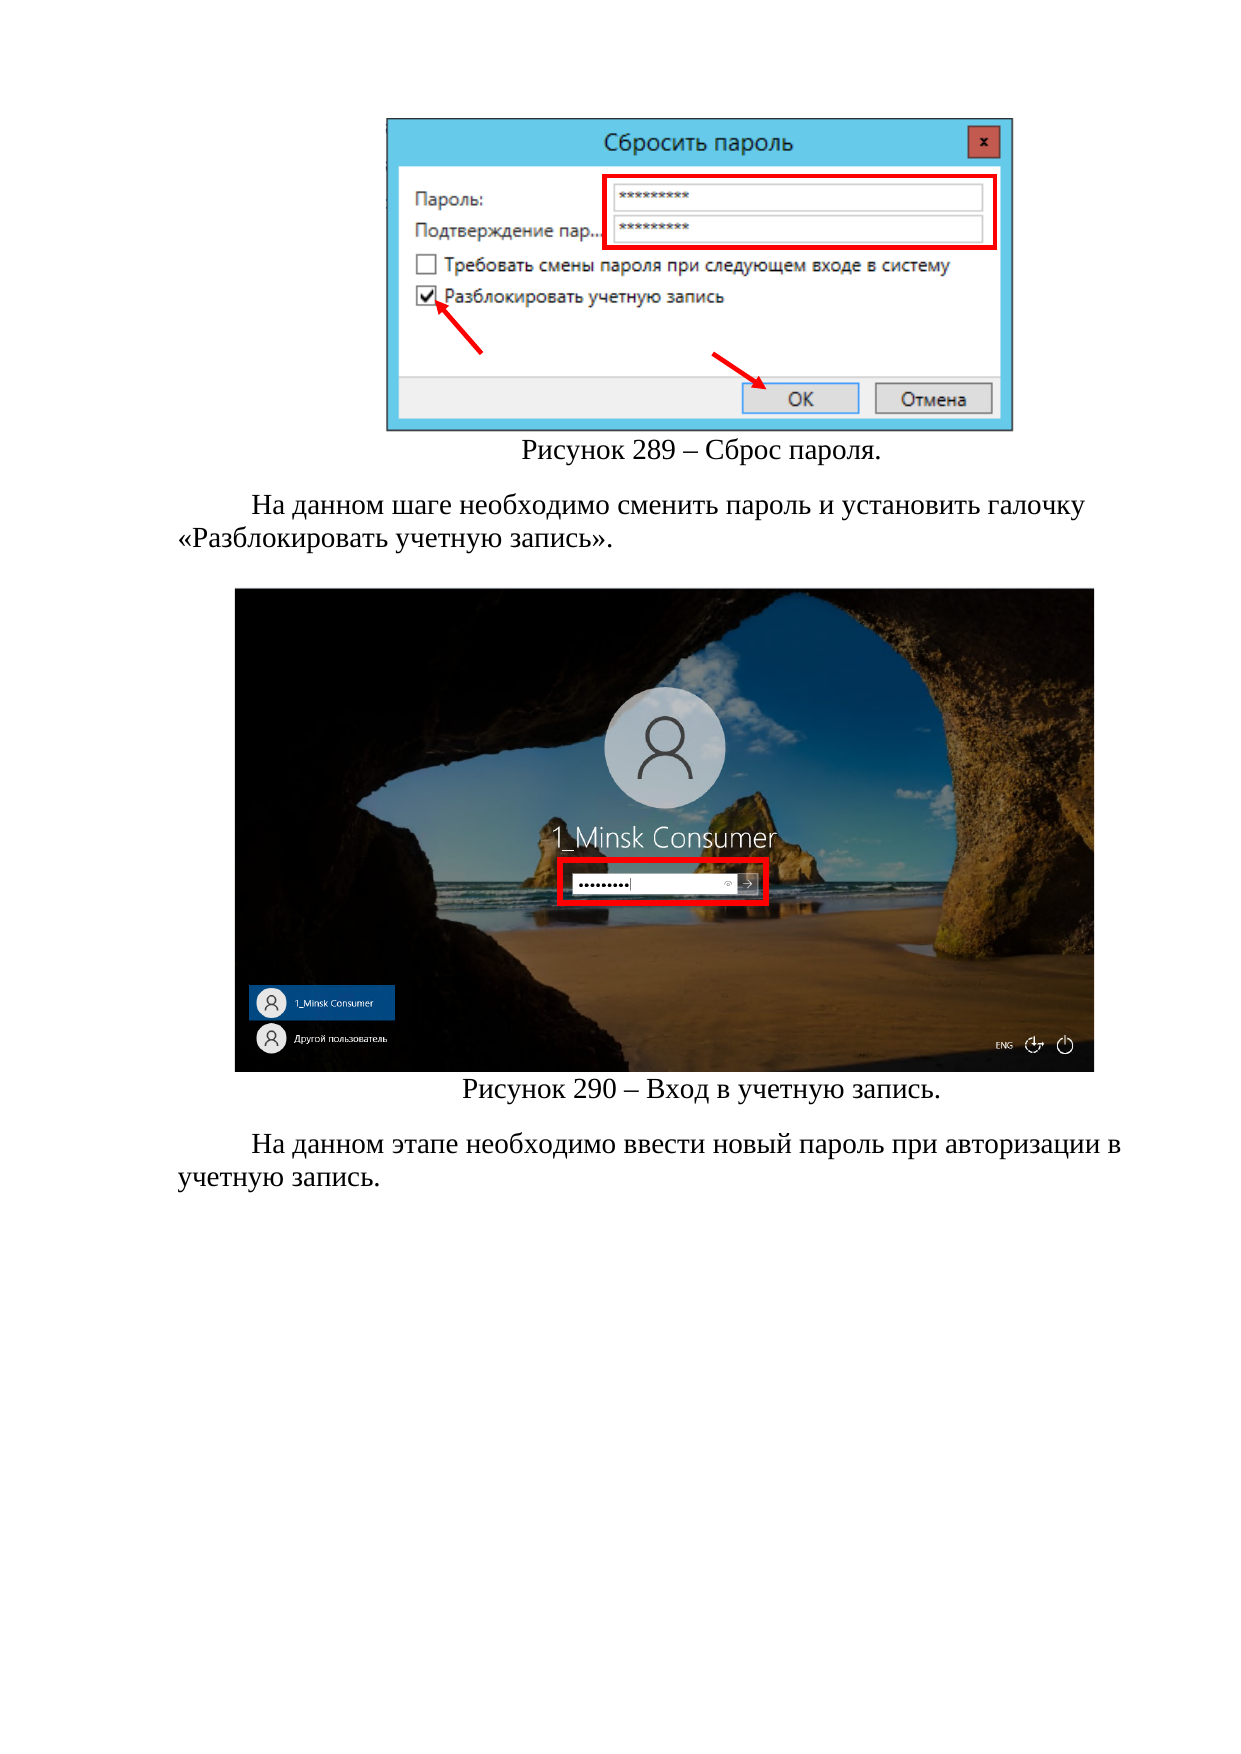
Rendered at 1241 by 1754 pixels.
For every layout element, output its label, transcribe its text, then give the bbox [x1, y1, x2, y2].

picture [234, 587, 1095, 1072]
text На данном этапе необходимо ввести новый пароль при авторизации в учетную запись. [177, 1126, 1152, 1193]
text На данном шаге необходимо сменить пароль и установить галочку «Разблокировать учетную запись». [177, 487, 1152, 554]
picture [385, 118, 1018, 433]
